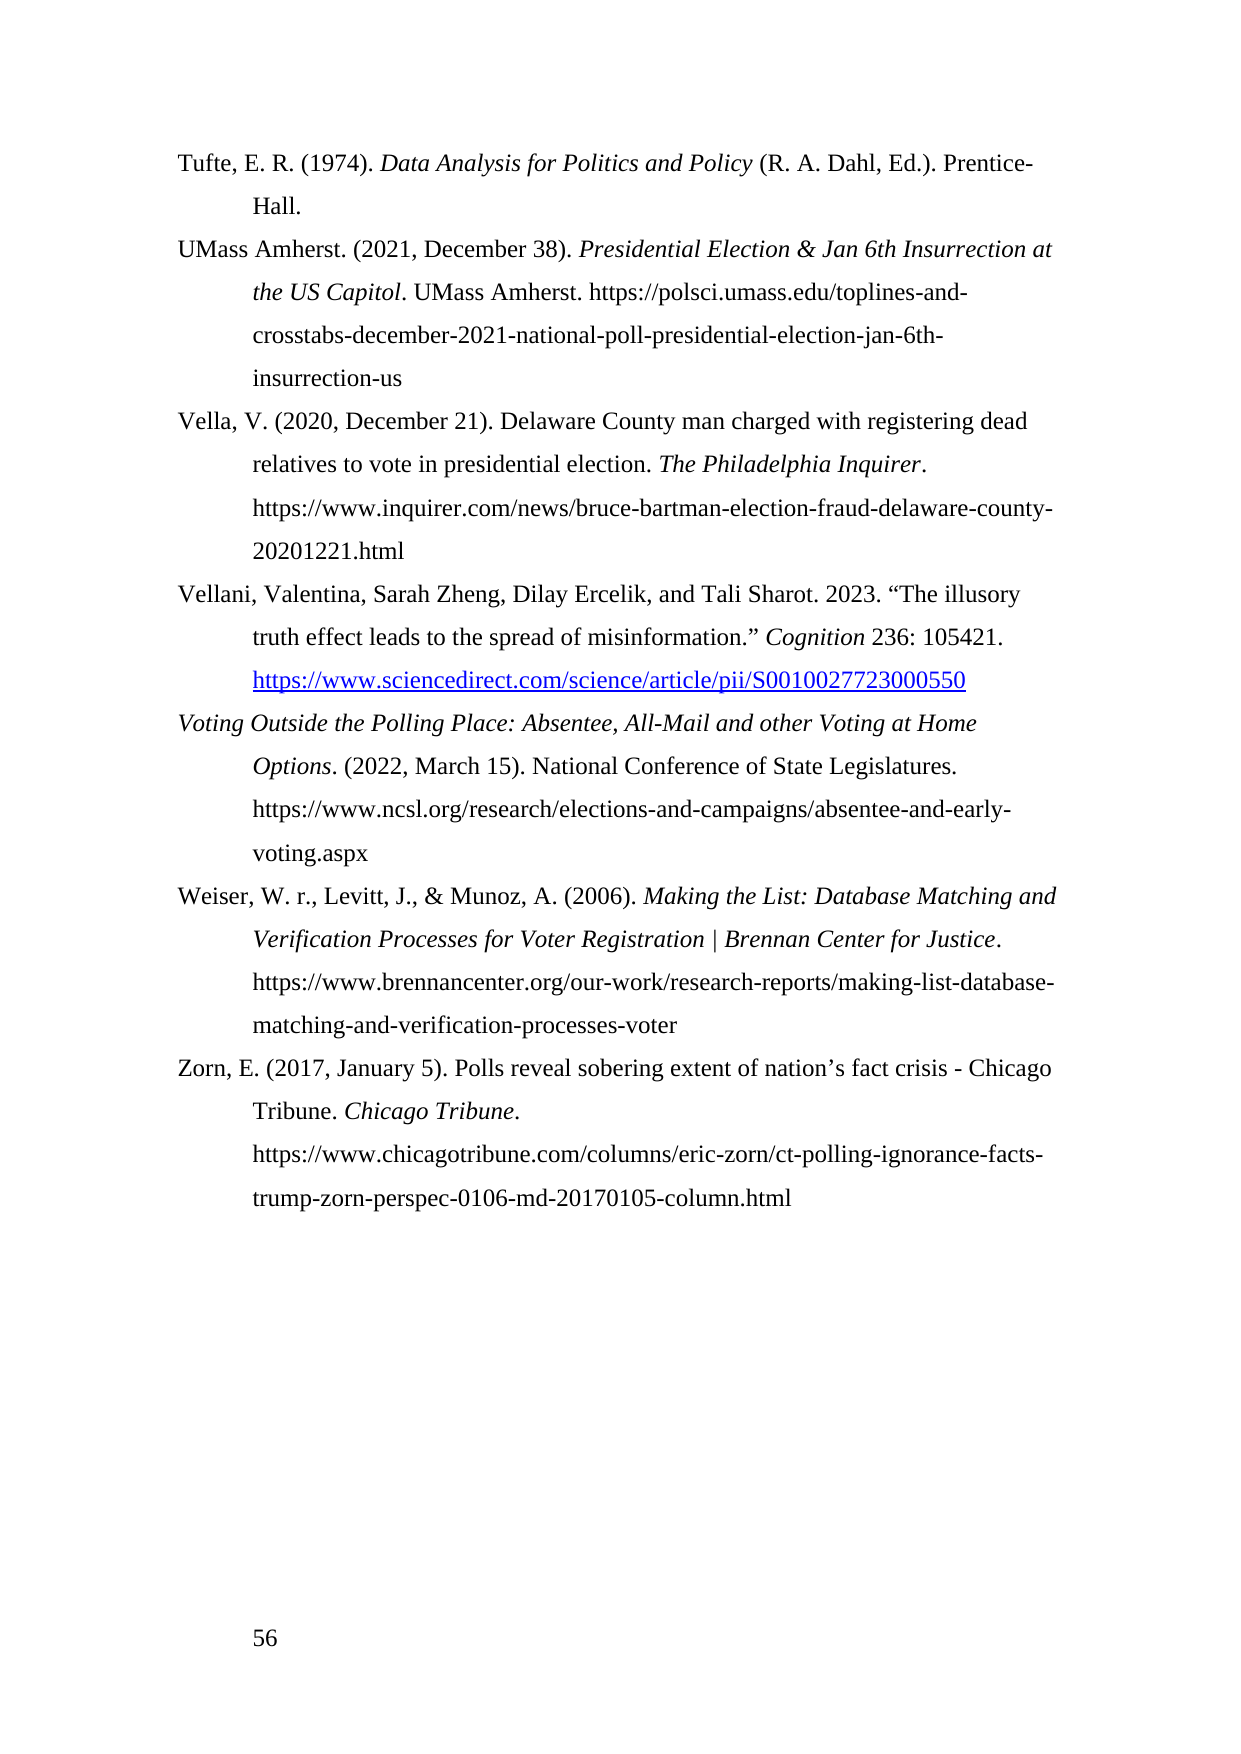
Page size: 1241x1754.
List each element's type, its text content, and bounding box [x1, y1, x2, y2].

text Vella, V. (2020, December 21). Delaware County man charged with registering dead relatives to vote in presidential election. The Philadelphia Inquirer. https://www.inquirer.com/news/bruce-bartman-election-fraud-delaware-county-20201221.html [177, 406, 1063, 564]
text Zorn, E. (2017, January 5). Polls reveal sobering extent of nation’s fact crisis - Chicago Tribune. Chicago Tribune. https://www.chicagotribune.com/columns/eric-zorn/ct-polling-ignorance-facts-trump-zorn-perspec-0106-md-20170105-column.html [177, 1053, 1063, 1211]
text Vellani, Valentina, Sarah Zheng, Dilay Ercelik, and Tali Sharot. 2023. “The illusory truth effect leads to the spread of misinformation.” Cognition 236: 105421. https://www.sciencedirect.com/science/article/pii/S0010027723000550 [177, 579, 1063, 694]
text Weiser, W. r., Levitt, J., & Munoz, A. (2006). Making the List: Database Matching and Verification Processes for Voter Registration | Brennan Center for Justice. https://www.brennancenter.org/our-work/research-reports/making-list-database-matching-and-verification-processes-voter [177, 881, 1063, 1039]
text Voting Outside the Polling Place: Absentee, All-Mail and other Voting at Home Options. (2022, March 15). National Conference of State Legislatures. https://www.ncsl.org/research/elections-and-campaigns/absentee-and-early-voting.aspx [177, 708, 1063, 866]
text Tufte, E. R. (1974). Data Analysis for Politics and Policy (R. A. Dahl, Ed.). Prentice-Hall. [177, 148, 1063, 219]
text UMass Amherst. (2021, December 38). Presidential Election & Jan 6th Insurrection at the US Capitol. UMass Amherst. https://polsci.umass.edu/toplines-and-crosstabs-december-2021-national-poll-presidential-election-jan-6th-insurrection-us [177, 234, 1063, 392]
